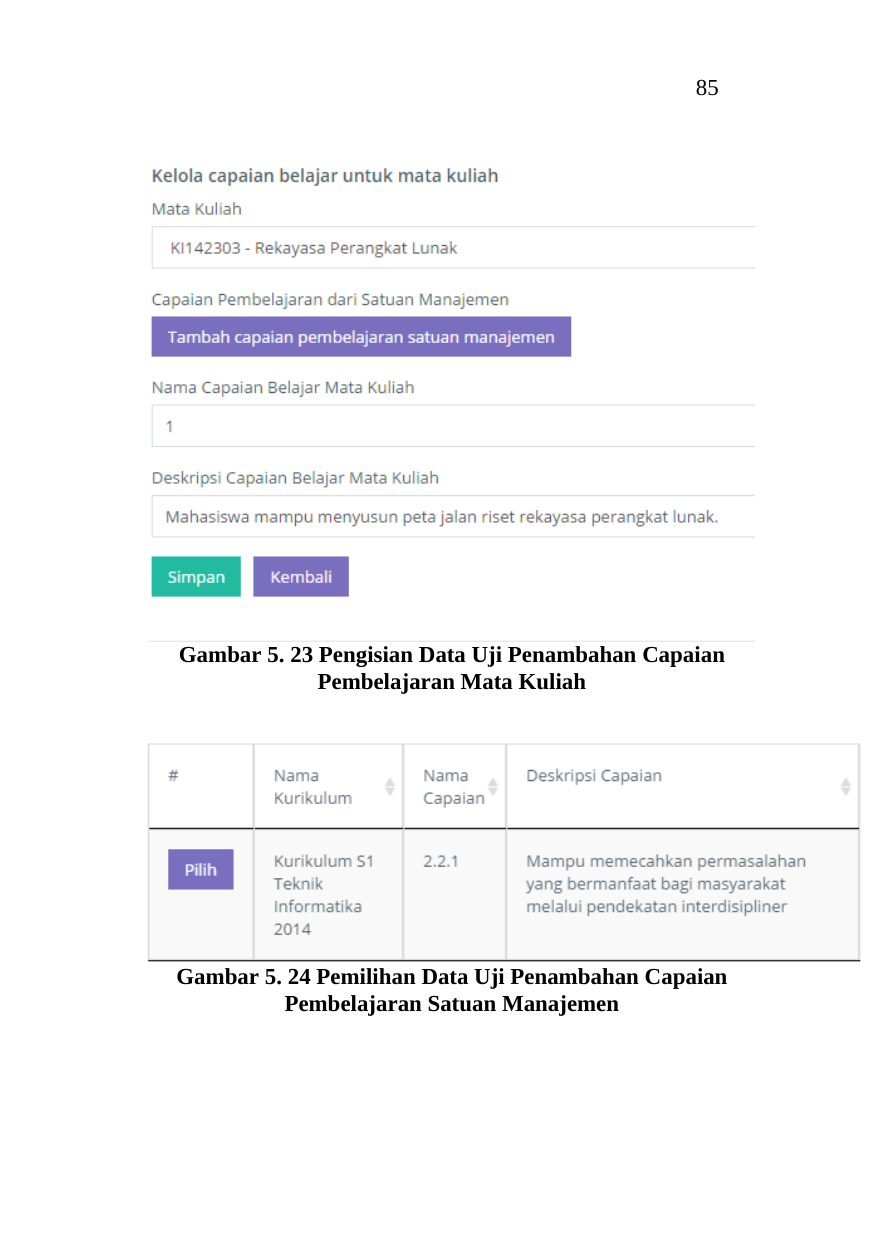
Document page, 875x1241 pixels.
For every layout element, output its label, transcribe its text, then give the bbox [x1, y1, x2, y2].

picture [147, 741, 863, 964]
picture [148, 147, 755, 642]
text Gambar 5. 24 Pemilihan Data Uji Penambahan Capaian Pembelajaran Satuan Manajemen [148, 964, 756, 1016]
text Gambar 5. 23 Pengisian Data Uji Penambahan Capaian Pembelajaran Mata Kuliah [148, 641, 756, 694]
